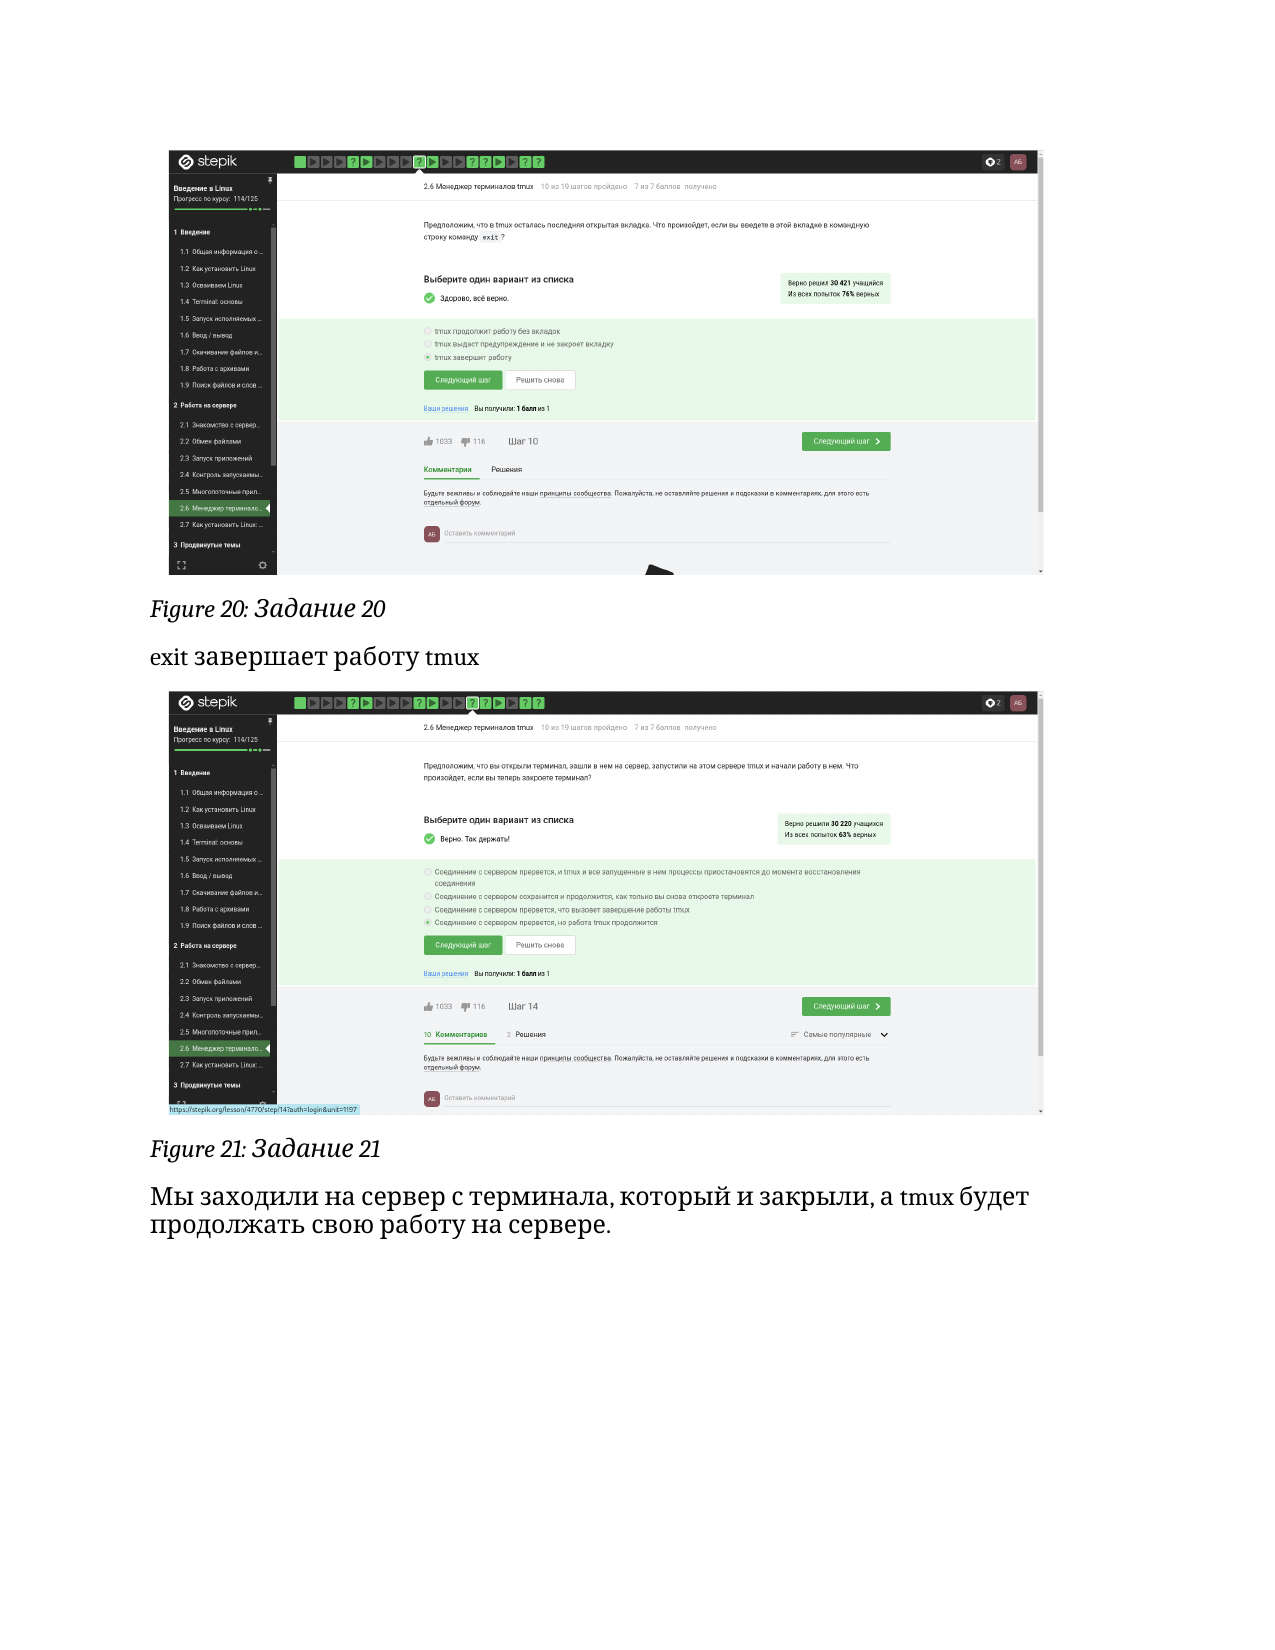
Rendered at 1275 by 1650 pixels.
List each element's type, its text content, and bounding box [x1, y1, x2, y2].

picture [168, 690, 1044, 1115]
text Мы заходили на сервер с терминала, который и закрыли, а tmux будет продолжать свою работу на сервере. [150, 1183, 1125, 1240]
text Figure 21: Задание 21 [150, 1135, 1125, 1164]
text exit завершает работу tmux [150, 643, 1125, 671]
picture [168, 150, 1044, 575]
text Figure 20: Задание 20 [150, 595, 1125, 624]
